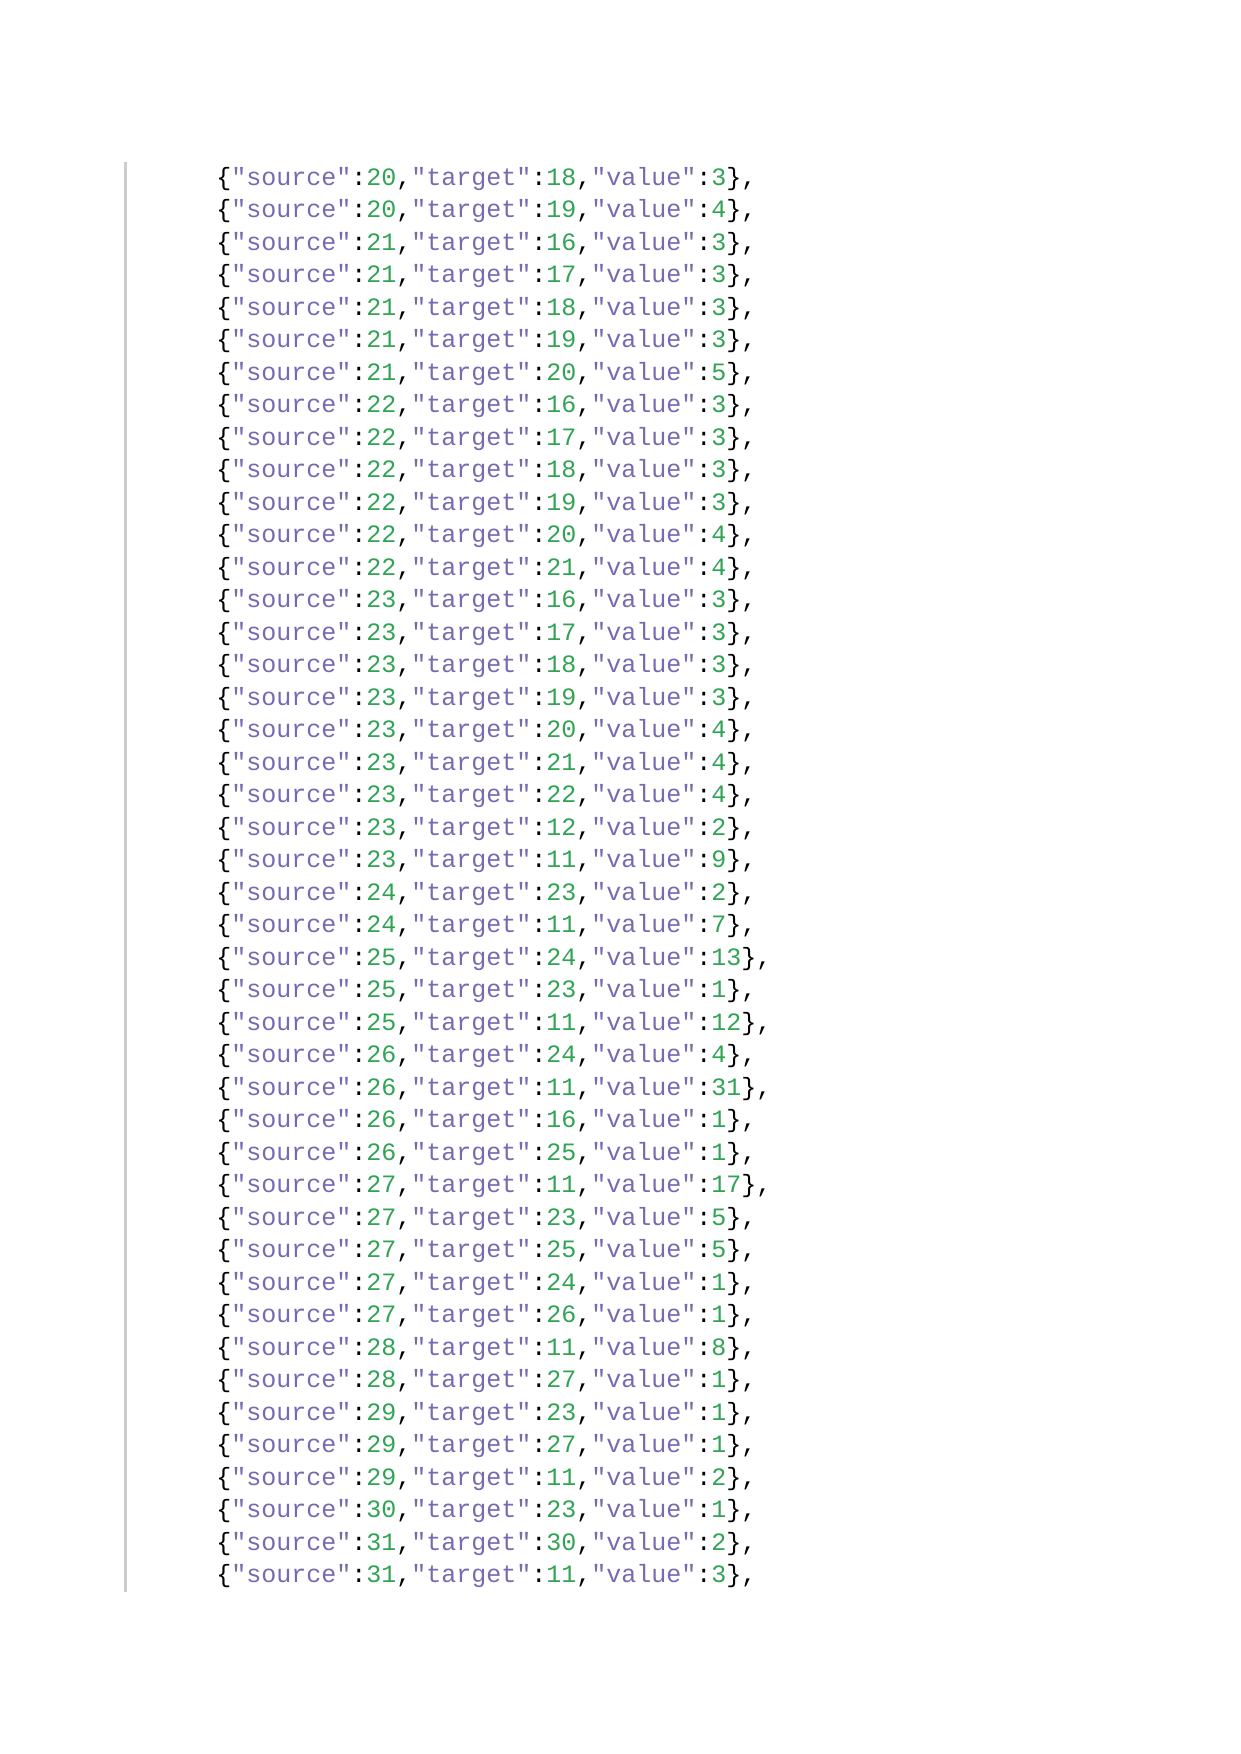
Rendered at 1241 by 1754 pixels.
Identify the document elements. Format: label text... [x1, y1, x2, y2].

text {"source":21,"target":17,"value":3}, [127, 259, 1053, 292]
text {"source":23,"target":12,"value":2}, [127, 812, 1053, 844]
text {"source":23,"target":19,"value":3}, [127, 682, 1053, 714]
text {"source":27,"target":24,"value":1}, [127, 1267, 1053, 1299]
text {"source":26,"target":24,"value":4}, [127, 1039, 1053, 1072]
text {"source":29,"target":11,"value":2}, [127, 1462, 1053, 1494]
text {"source":20,"target":19,"value":4}, [127, 194, 1053, 227]
text {"source":22,"target":16,"value":3}, [127, 389, 1053, 422]
text {"source":30,"target":23,"value":1}, [127, 1494, 1053, 1527]
text {"source":23,"target":11,"value":9}, [127, 844, 1053, 877]
text {"source":25,"target":11,"value":12}, [127, 1007, 1053, 1039]
text {"source":24,"target":23,"value":2}, [127, 877, 1053, 909]
text {"source":21,"target":20,"value":5}, [127, 357, 1053, 389]
text {"source":27,"target":11,"value":17}, [127, 1169, 1053, 1202]
text {"source":29,"target":27,"value":1}, [127, 1429, 1053, 1462]
text {"source":22,"target":21,"value":4}, [127, 552, 1053, 584]
text {"source":31,"target":30,"value":2}, [127, 1527, 1053, 1559]
text {"source":23,"target":18,"value":3}, [127, 649, 1053, 682]
text {"source":25,"target":23,"value":1}, [127, 974, 1053, 1007]
text {"source":23,"target":17,"value":3}, [127, 617, 1053, 649]
text {"source":24,"target":11,"value":7}, [127, 909, 1053, 942]
text {"source":26,"target":25,"value":1}, [127, 1137, 1053, 1169]
text {"source":21,"target":18,"value":3}, [127, 292, 1053, 324]
text {"source":23,"target":21,"value":4}, [127, 747, 1053, 779]
text {"source":28,"target":11,"value":8}, [127, 1332, 1053, 1364]
text {"source":28,"target":27,"value":1}, [127, 1364, 1053, 1397]
text {"source":29,"target":23,"value":1}, [127, 1397, 1053, 1429]
text {"source":27,"target":25,"value":5}, [127, 1234, 1053, 1267]
text {"source":27,"target":23,"value":5}, [127, 1202, 1053, 1234]
text {"source":22,"target":20,"value":4}, [127, 519, 1053, 552]
text {"source":23,"target":20,"value":4}, [127, 714, 1053, 747]
text {"source":21,"target":19,"value":3}, [127, 324, 1053, 357]
text {"source":21,"target":16,"value":3}, [127, 227, 1053, 259]
text {"source":22,"target":19,"value":3}, [127, 487, 1053, 519]
text {"source":25,"target":24,"value":13}, [127, 942, 1053, 974]
text {"source":22,"target":18,"value":3}, [127, 454, 1053, 487]
text {"source":23,"target":16,"value":3}, [127, 584, 1053, 617]
text {"source":23,"target":22,"value":4}, [127, 779, 1053, 812]
text {"source":20,"target":18,"value":3}, [127, 162, 1053, 194]
text {"source":22,"target":17,"value":3}, [127, 422, 1053, 454]
text {"source":31,"target":11,"value":3}, [127, 1559, 1053, 1592]
text {"source":27,"target":26,"value":1}, [127, 1299, 1053, 1332]
text {"source":26,"target":11,"value":31}, [127, 1072, 1053, 1104]
text {"source":26,"target":16,"value":1}, [127, 1104, 1053, 1137]
